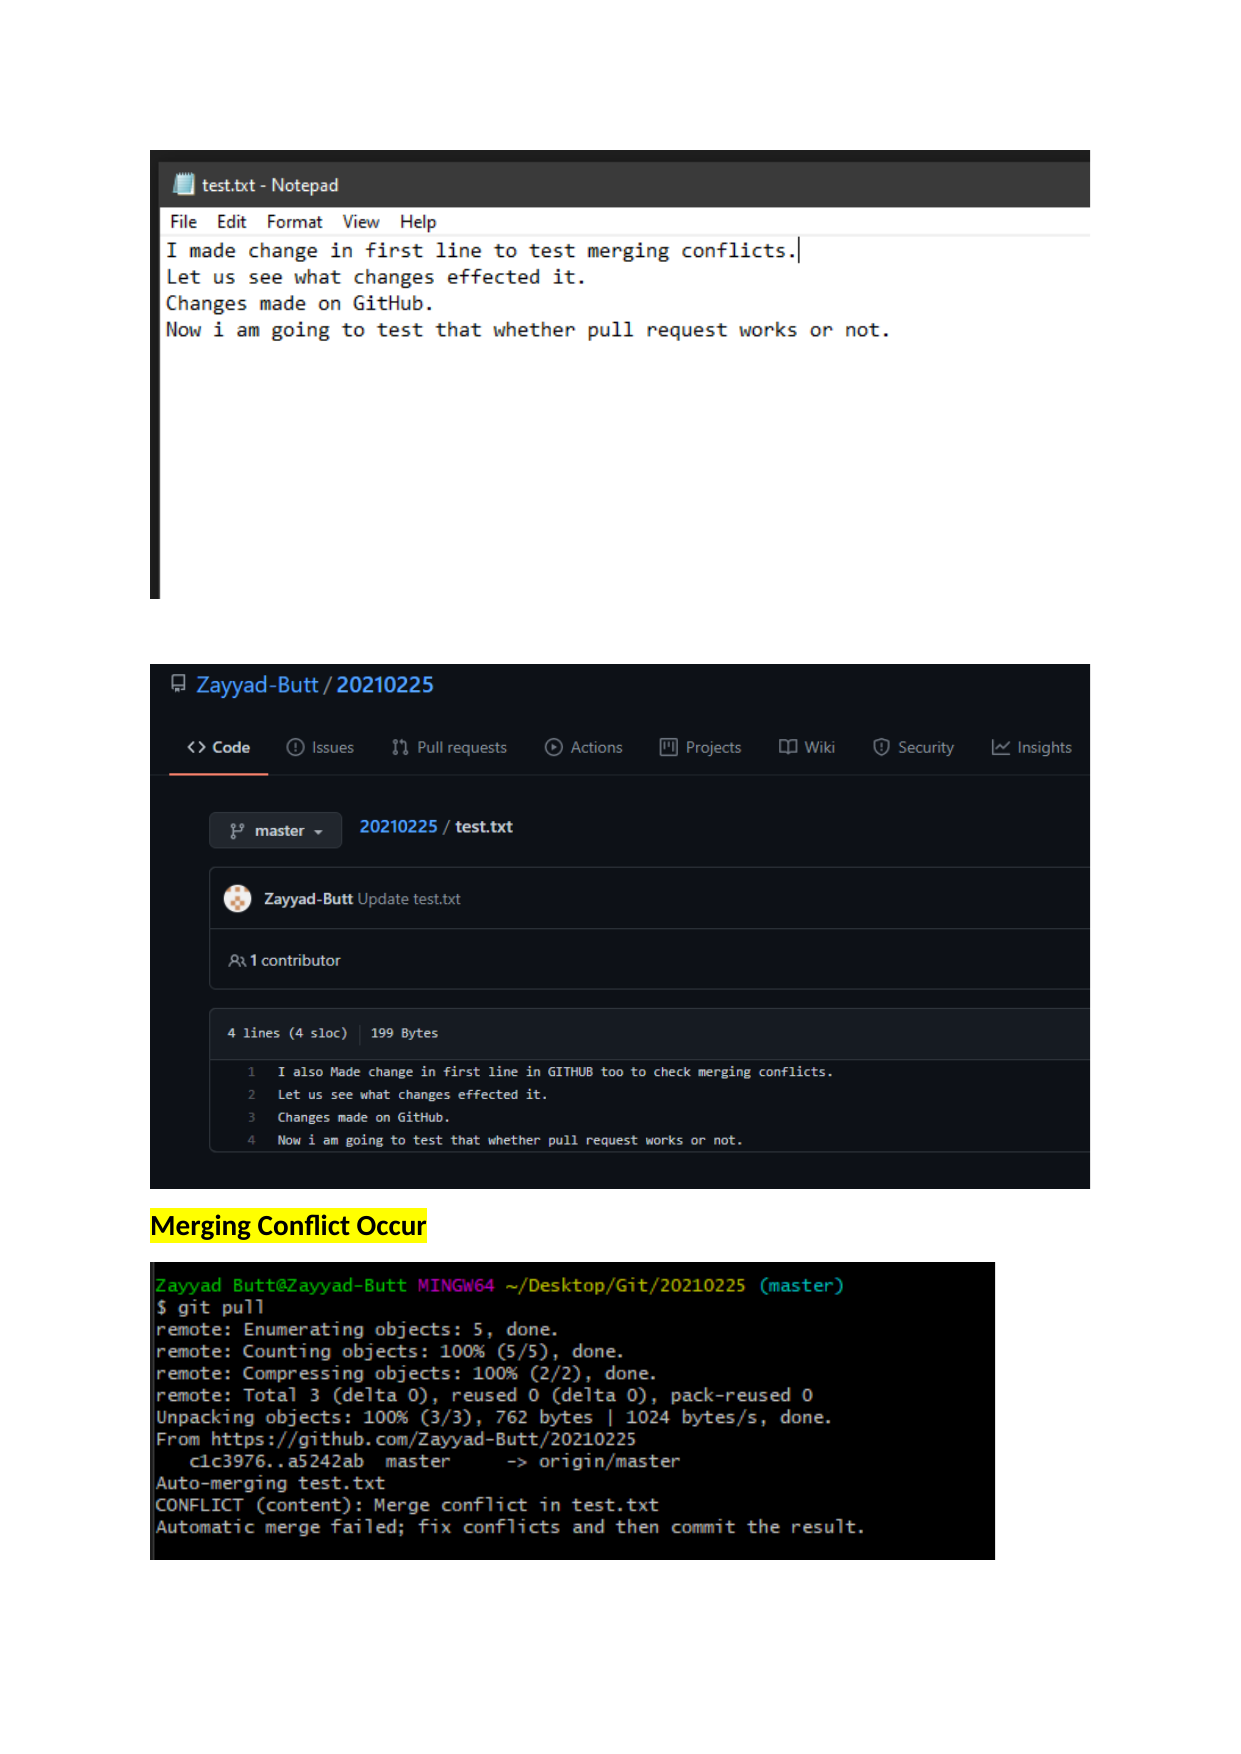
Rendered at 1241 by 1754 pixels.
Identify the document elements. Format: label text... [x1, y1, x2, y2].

picture [150, 150, 1091, 599]
picture [150, 664, 1091, 1189]
text Merging Conflict Occur [150, 1207, 1090, 1243]
picture [150, 1262, 996, 1560]
